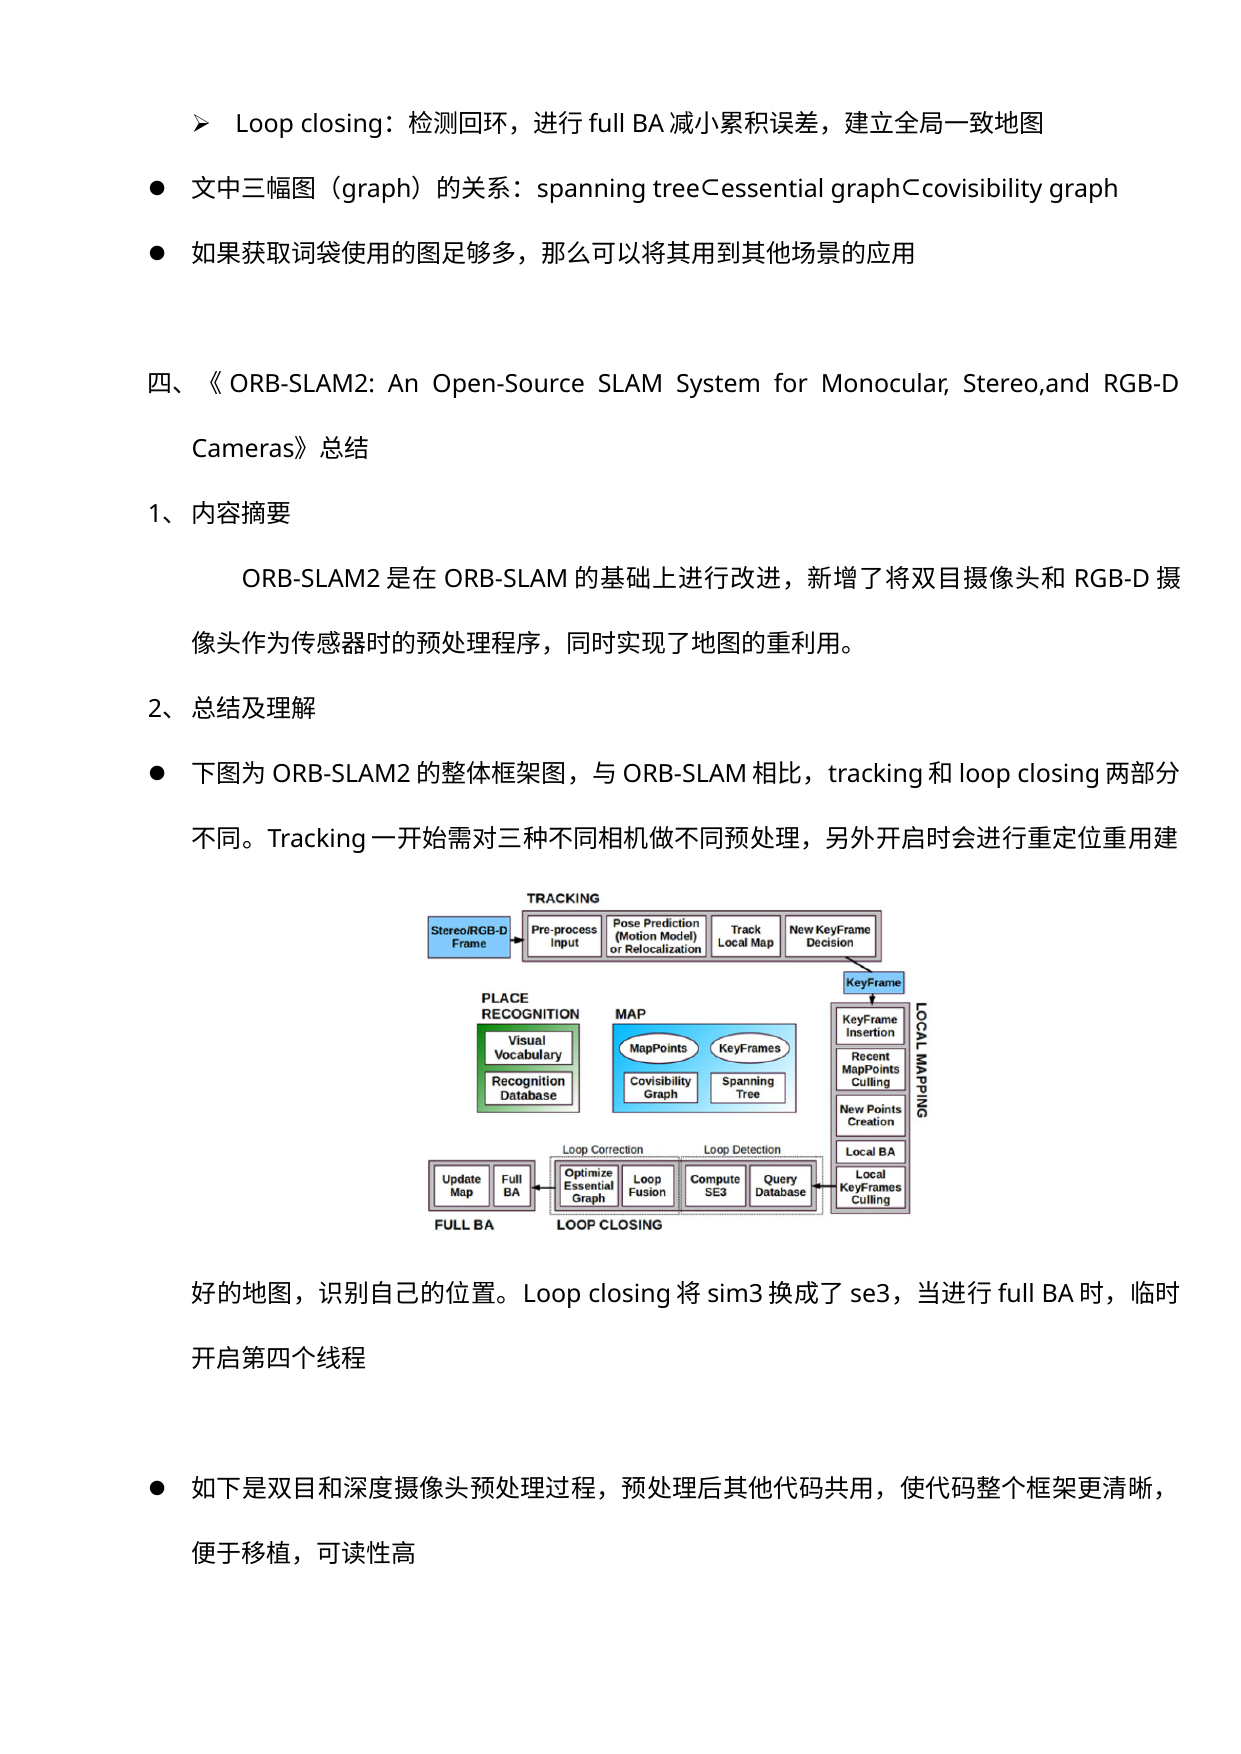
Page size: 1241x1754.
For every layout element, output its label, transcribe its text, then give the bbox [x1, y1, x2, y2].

list 如下是双目和深度摄像头预处理过程，预处理后其他代码共用，使代码整个框架更清晰，便于移植，可读性高 [148, 1454, 1181, 1584]
list 内容摘要 [148, 479, 1181, 544]
picture [415, 889, 940, 1235]
list 如果获取词袋使用的图足够多，那么可以将其用到其他场景的应用 [148, 219, 1181, 284]
list ORB-SLAM2是在ORB-SLAM的基础上进行改进，新增了将双目摄像头和RGB-D摄像头作为传感器时的预处理程序，同时实现了地图的重利用。 [191, 544, 1181, 674]
list 文中三幅图（graph）的关系：spanning treeessential graphcovisibility graph [148, 154, 1181, 219]
list 《ORB-SLAM2: An Open-Source SLAM System for Monocular, Stereo,and RGB-D Cameras》总结 [148, 349, 1181, 479]
list 总结及理解 [148, 674, 1181, 739]
list Loop closing：检测回环，进行full BA减小累积误差，建立全局一致地图 [191, 89, 1181, 154]
